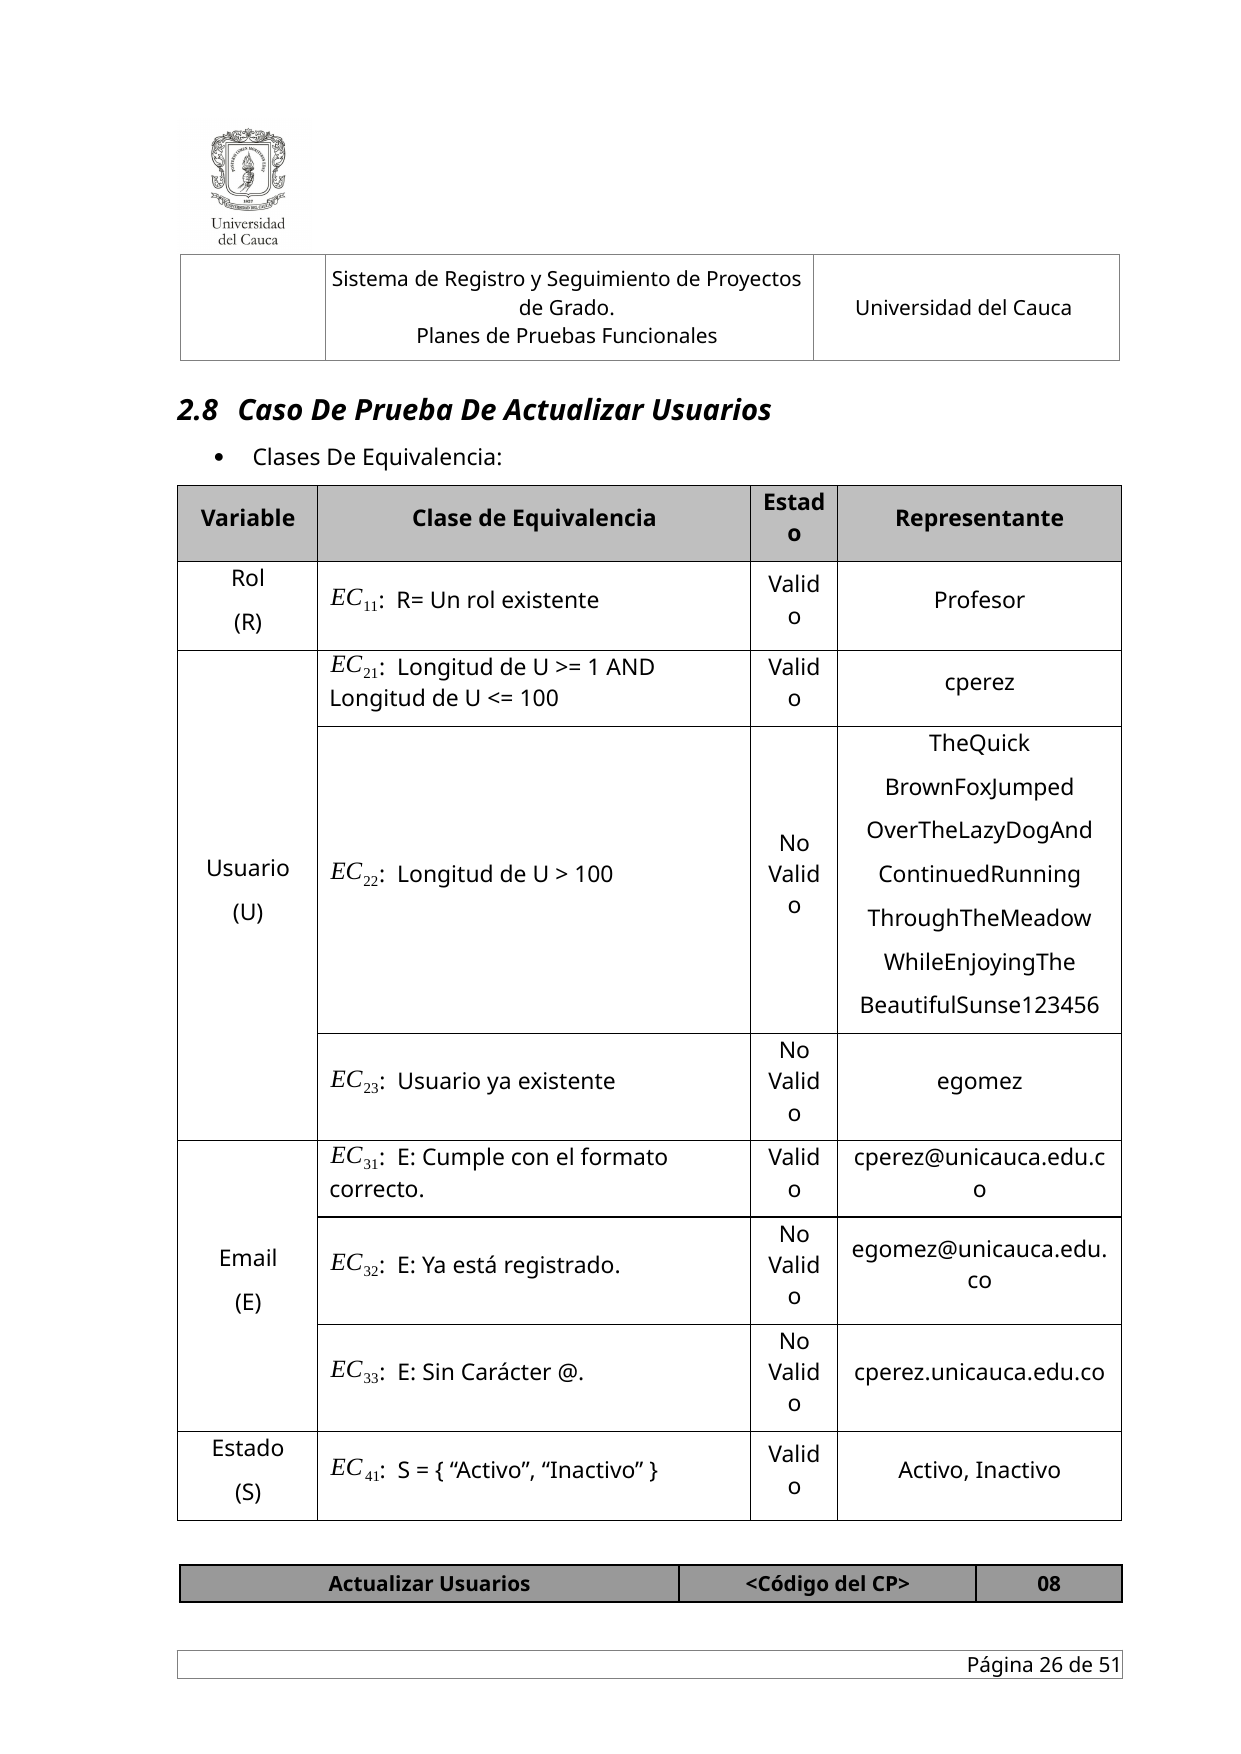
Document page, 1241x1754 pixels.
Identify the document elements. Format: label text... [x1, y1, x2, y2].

table_cell Profesor [838, 562, 1121, 649]
subtitle Caso De Prueba De Actualizar Usuarios [177, 389, 1122, 429]
table_cell egomez [838, 1034, 1121, 1140]
table_cell No Valido [751, 1034, 837, 1140]
table_cell Estado (S) [178, 1432, 317, 1519]
table_cell : E: Ya está registrado. [318, 1218, 750, 1324]
table_header <Código del CP> [680, 1566, 975, 1601]
table_cell : E: Sin Carácter @. [318, 1325, 750, 1431]
table_cell : Longitud de U >= 1 AND Longitud de U <= 100 [318, 651, 750, 726]
table_cell cperez.unicauca.edu.co [838, 1325, 1121, 1431]
table_header Actualizar Usuarios [181, 1566, 678, 1601]
table_cell Valido [751, 1432, 837, 1519]
table_cell Valido [751, 1141, 837, 1216]
list Clases De Equivalencia: [215, 441, 1122, 472]
table_cell No Valido [751, 1218, 837, 1324]
table_cell TheQuick BrownFoxJumped OverTheLazyDogAnd ContinuedRunning ThroughTheMeadow WhileEnjoyingThe BeautifulSunse123456 [838, 727, 1121, 1033]
table_cell Valido [751, 651, 837, 726]
table_cell cperez [838, 651, 1121, 726]
table_cell Rol (R) [178, 562, 317, 649]
table_cell Email (E) [178, 1141, 317, 1431]
table_cell : Usuario ya existente [318, 1034, 750, 1140]
table_cell : R= Un rol existente [318, 562, 750, 649]
table_cell No Valido [751, 1325, 837, 1431]
table_cell : E: Cumple con el formato correcto. [318, 1141, 750, 1216]
table_header Representante [838, 486, 1121, 561]
table_header Clase de Equivalencia [318, 486, 750, 561]
table_cell cperez@unicauca.edu.co [838, 1141, 1121, 1216]
table_header Estado [751, 486, 837, 561]
table_cell : S = { “Activo”, “Inactivo” } [318, 1432, 750, 1519]
table_cell : Longitud de U > 100 [318, 727, 750, 1033]
table_cell egomez@unicauca.edu.co [838, 1218, 1121, 1324]
table_cell Valido [751, 562, 837, 649]
table_header 08 [977, 1566, 1121, 1601]
table_cell No Valido [751, 727, 837, 1033]
table_header Variable [178, 486, 317, 561]
picture [177, 118, 312, 254]
table_cell Activo, Inactivo [838, 1432, 1121, 1519]
table_cell Usuario (U) [178, 651, 317, 1140]
